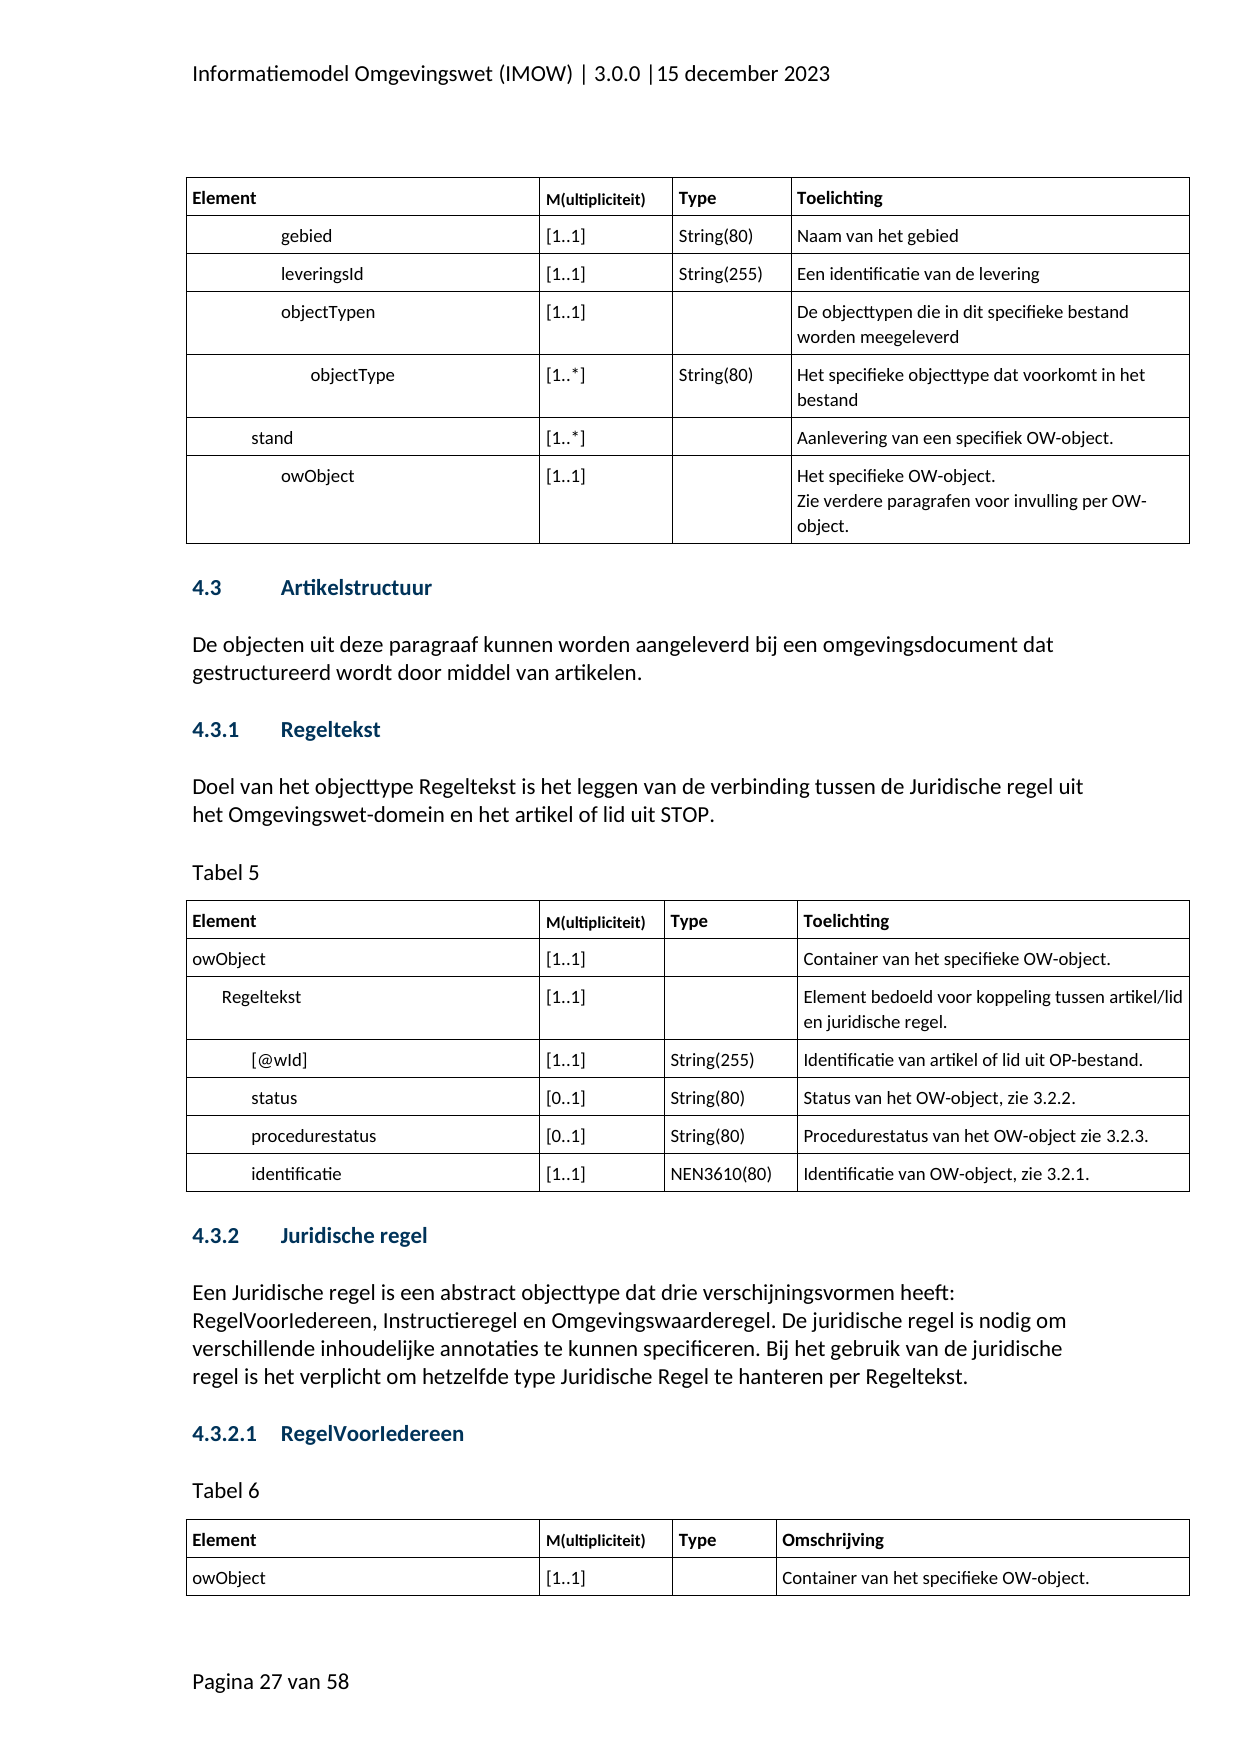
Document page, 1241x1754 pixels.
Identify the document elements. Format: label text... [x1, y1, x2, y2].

table_cell status [187, 1078, 539, 1115]
table_cell Identificatie van artikel of lid uit OP-bestand. [798, 1040, 1189, 1077]
table_cell [673, 292, 791, 354]
table_cell [1..1] [540, 1040, 664, 1077]
table_cell [673, 1558, 776, 1595]
table_cell procedurestatus [187, 1116, 539, 1153]
table_cell stand [187, 418, 539, 455]
table_cell String(80) [665, 1078, 797, 1115]
table_cell Container van het specifieke OW-object. [798, 939, 1189, 976]
table_cell Het specifieke objecttype dat voorkomt in het bestand [792, 355, 1189, 417]
table_cell [1..1] [540, 456, 672, 543]
table_cell De objecttypen die in dit specifieke bestand worden meegeleverd [792, 292, 1189, 354]
subtitle Regeltekst [192, 715, 1092, 743]
table_header Element [187, 178, 539, 215]
subtitle Artikelstructuur [192, 573, 1092, 601]
table_header M(ultipliciteit) [540, 1520, 672, 1557]
table_cell String(80) [673, 355, 791, 417]
table_cell [1..1] [540, 939, 664, 976]
table_header Omschrijving [777, 1520, 1189, 1557]
table_cell [1..*] [540, 418, 672, 455]
table_cell [1..1] [540, 1154, 664, 1191]
table_header M(ultipliciteit) [540, 178, 672, 215]
table_cell Identificatie van OW-object, zie 3.2.1. [798, 1154, 1189, 1191]
table_cell [1..*] [540, 355, 672, 417]
table_cell [665, 977, 797, 1039]
table_cell [1..1] [540, 1558, 672, 1595]
table_cell NEN3610(80) [665, 1154, 797, 1191]
table_cell [0..1] [540, 1116, 664, 1153]
table_header Type [665, 901, 797, 938]
table_cell [1..1] [540, 216, 672, 253]
table_cell Naam van het gebied [792, 216, 1189, 253]
table_header Element [187, 901, 539, 938]
subtitle RegelVoorIedereen [192, 1419, 1092, 1447]
table_cell [1..1] [540, 254, 672, 291]
table_cell owObject [187, 456, 539, 543]
table_cell [1..1] [540, 292, 672, 354]
table_cell owObject [187, 939, 539, 976]
table_cell [673, 456, 791, 543]
table_header Toelichting [798, 901, 1189, 938]
table_cell leveringsId [187, 254, 539, 291]
text Een Juridische regel is een abstract objecttype dat drie verschijningsvormen heeft: RegelVoorIedereen, Instructieregel en Omgevingswaarderegel. De juridische regel is nodig om verschillende inhoudelijke annotaties te kunnen specificeren. Bij het gebruik van de juridische regel is het verplicht om hetzelfde type Juridische Regel te hanteren per Regeltekst. [192, 1278, 1092, 1390]
table_cell [673, 418, 791, 455]
table_cell objectType [187, 355, 539, 417]
table_header Type [673, 178, 791, 215]
table_header Toelichting [792, 178, 1189, 215]
table_cell objectTypen [187, 292, 539, 354]
table_cell [665, 939, 797, 976]
table_cell Element bedoeld voor koppeling tussen artikel/lid en juridische regel. [798, 977, 1189, 1039]
table_cell gebied [187, 216, 539, 253]
table_header M(ultipliciteit) [540, 901, 664, 938]
table_cell Procedurestatus van het OW-object zie 3.2.3. [798, 1116, 1189, 1153]
table_cell owObject [187, 1558, 539, 1595]
table_cell String(80) [673, 216, 791, 253]
table_cell Aanlevering van een specifiek OW-object. [792, 418, 1189, 455]
text Doel van het objecttype Regeltekst is het leggen van de verbinding tussen de Juridische regel uit het Omgevingswet-domein en het artikel of lid uit STOP. [192, 772, 1092, 828]
subtitle Juridische regel [192, 1221, 1092, 1249]
table_header Type [673, 1520, 776, 1557]
table_cell Container van het specifieke OW-object. [777, 1558, 1189, 1595]
table_cell Een identificatie van de levering [792, 254, 1189, 291]
table_cell String(255) [673, 254, 791, 291]
table_cell String(255) [665, 1040, 797, 1077]
table_cell Het specifieke OW-object. Zie verdere paragrafen voor invulling per OW-object. [792, 456, 1189, 543]
table_cell String(80) [665, 1116, 797, 1153]
text De objecten uit deze paragraaf kunnen worden aangeleverd bij een omgevingsdocument dat gestructureerd wordt door middel van artikelen. [192, 630, 1092, 686]
table_cell Status van het OW-object, zie 3.2.2. [798, 1078, 1189, 1115]
table_cell identificatie [187, 1154, 539, 1191]
table_cell [0..1] [540, 1078, 664, 1115]
table_cell [@wId] [187, 1040, 539, 1077]
table_cell [1..1] [540, 977, 664, 1039]
table_header Element [187, 1520, 539, 1557]
table_cell Regeltekst [187, 977, 539, 1039]
